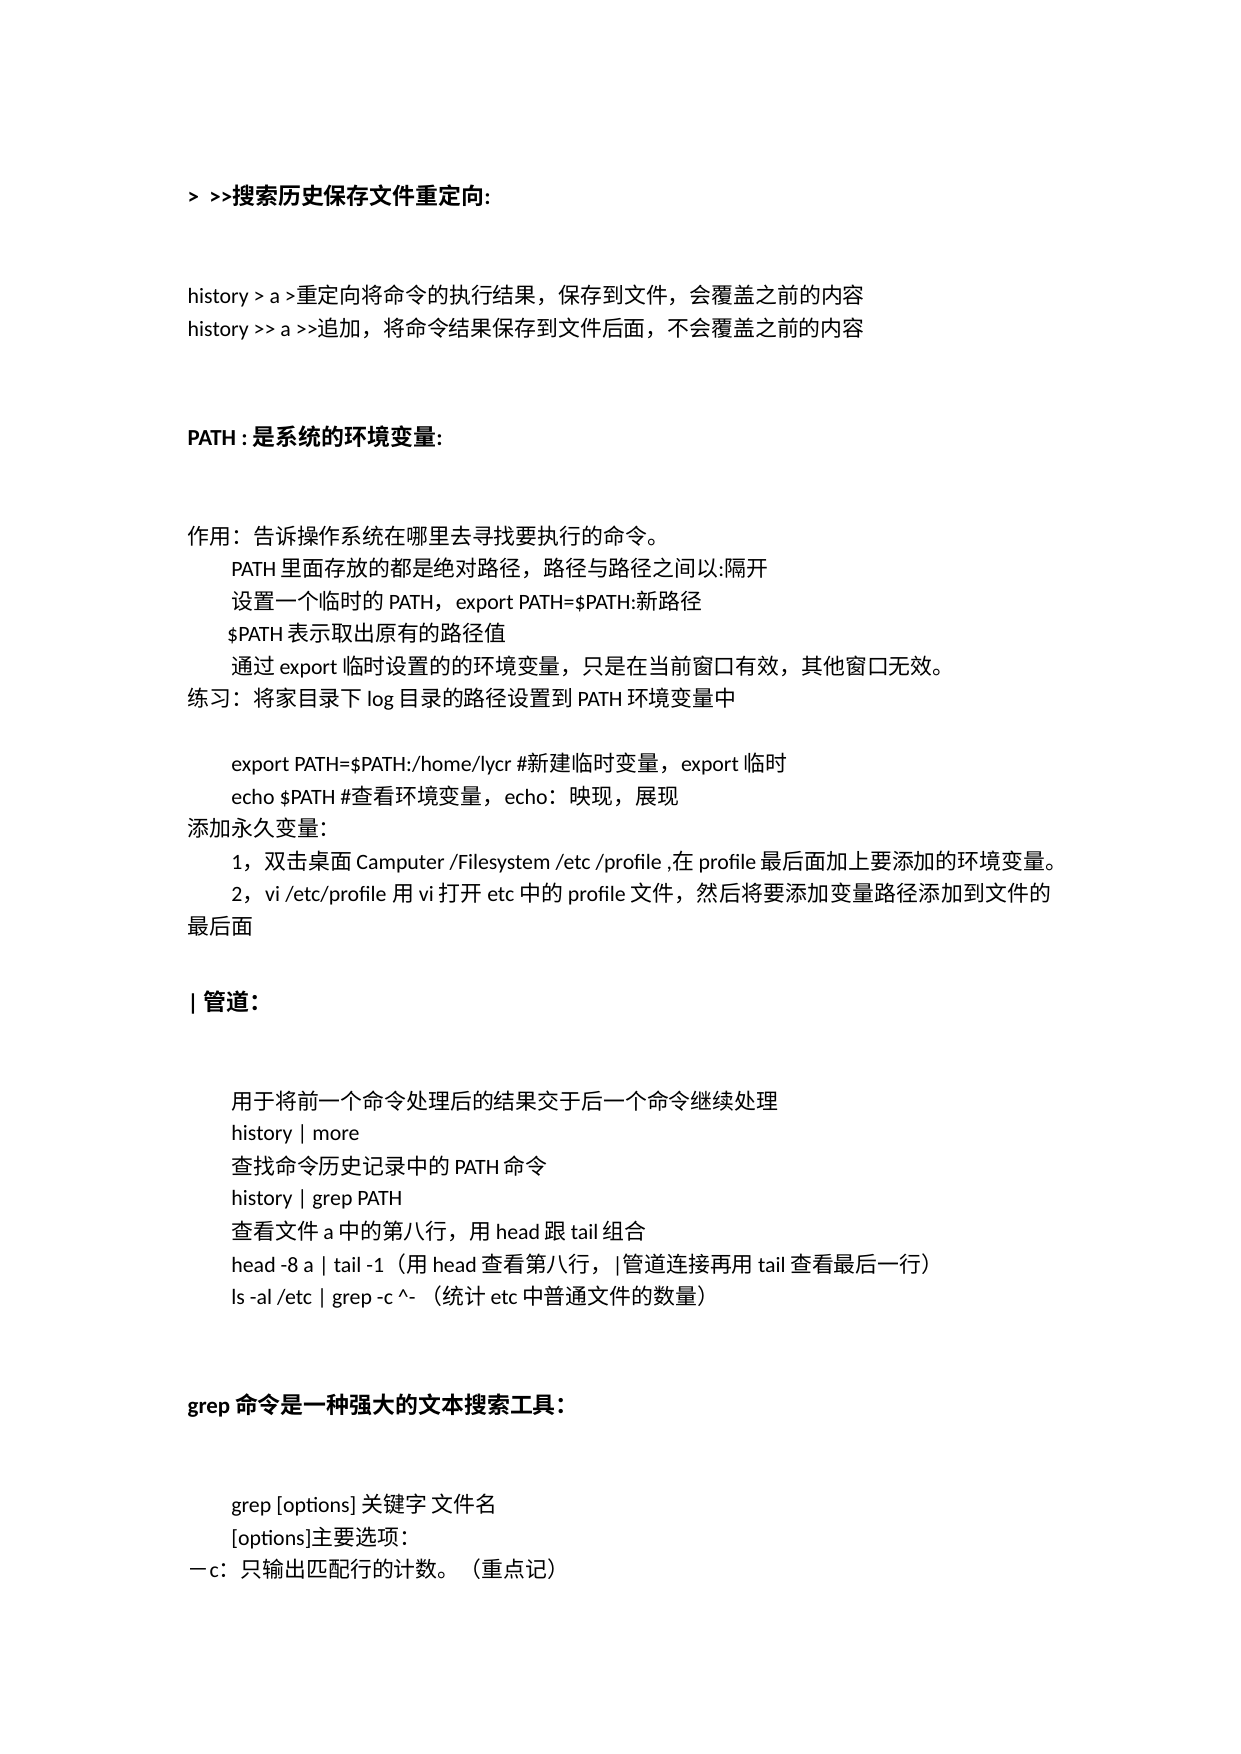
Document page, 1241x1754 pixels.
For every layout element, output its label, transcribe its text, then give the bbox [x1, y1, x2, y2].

text history >> a >>追加，将命令结果保存到文件后面，不会覆盖之前的内容 [187, 310, 1053, 343]
subtitle > >>搜索历史保存文件重定向: [187, 162, 1053, 227]
text history | grep PATH [187, 1181, 1053, 1214]
text ls -al /etc | grep -c ^- （统计etc中普通文件的数量） [187, 1279, 1053, 1311]
text history | more [187, 1116, 1053, 1149]
text 设置一个临时的PATH，export PATH=$PATH:新路径 [187, 583, 1053, 616]
text 练习：将家目录下log目录的路径设置到PATH环境变量中 [187, 681, 1053, 713]
text $PATH表示取出原有的路径值 [187, 616, 1053, 648]
text grep [options] 关键字 文件名 [187, 1487, 1053, 1519]
text head -8 a | tail -1（用head查看第八行，|管道连接再用tail查看最后一行） [187, 1246, 1053, 1279]
text 通过export临时设置的的环境变量，只是在当前窗口有效，其他窗口无效。 [187, 648, 1053, 681]
text 1，双击桌面Camputer /Filesystem /etc /profile ,在profile最后面加上要添加的环境变量。 [187, 843, 1053, 876]
text －c：只输出匹配行的计数。（重点记） [187, 1552, 1053, 1584]
text 用于将前一个命令处理后的结果交于后一个命令继续处理 [187, 1084, 1053, 1116]
subtitle grep命令是一种强大的文本搜索工具： [187, 1371, 1053, 1436]
text 添加永久变量： [187, 811, 1053, 843]
text 作用：告诉操作系统在哪里去寻找要执行的命令。 [187, 518, 1053, 551]
text [options]主要选项： [187, 1519, 1053, 1552]
text export PATH=$PATH:/home/lycr #新建临时变量，export临时 [187, 746, 1053, 778]
subtitle PATH : 是系统的环境变量: [187, 402, 1053, 467]
text echo $PATH #查看环境变量，echo：映现，展现 [187, 778, 1053, 811]
text PATH里面存放的都是绝对路径，路径与路径之间以:隔开 [187, 551, 1053, 583]
text history > a >重定向将命令的执行结果，保存到文件，会覆盖之前的内容 [187, 278, 1053, 310]
subtitle | 管道： [187, 968, 1053, 1033]
text 查找命令历史记录中的PATH命令 [187, 1149, 1053, 1181]
text 2，vi /etc/profile 用vi打开etc中的profile文件，然后将要添加变量路径添加到文件的最后面 [187, 876, 1053, 941]
text 查看文件a中的第八行，用head跟tail组合 [187, 1214, 1053, 1246]
